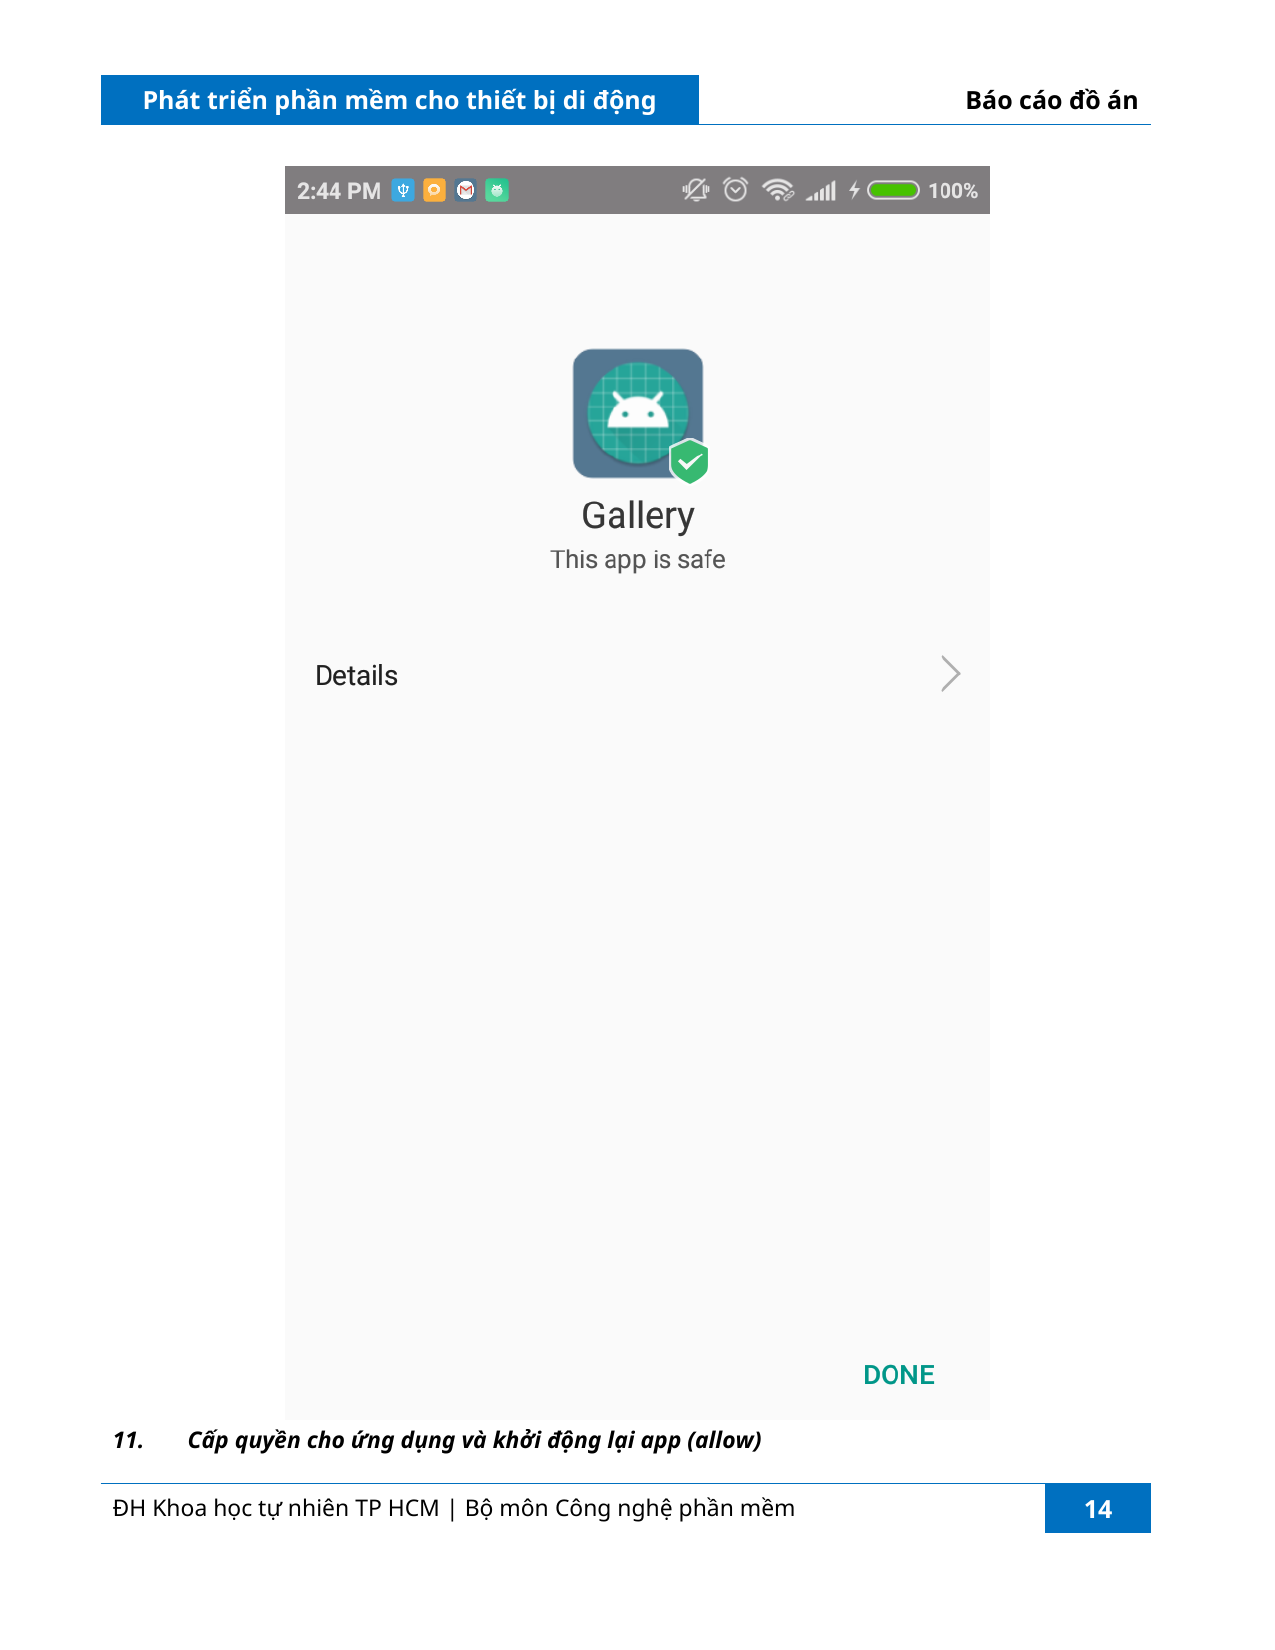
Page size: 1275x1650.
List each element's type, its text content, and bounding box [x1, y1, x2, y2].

picture [285, 166, 990, 1420]
list Cấp quyền cho ứng dụng và khởi động lại app (allow) [112, 1424, 1162, 1456]
